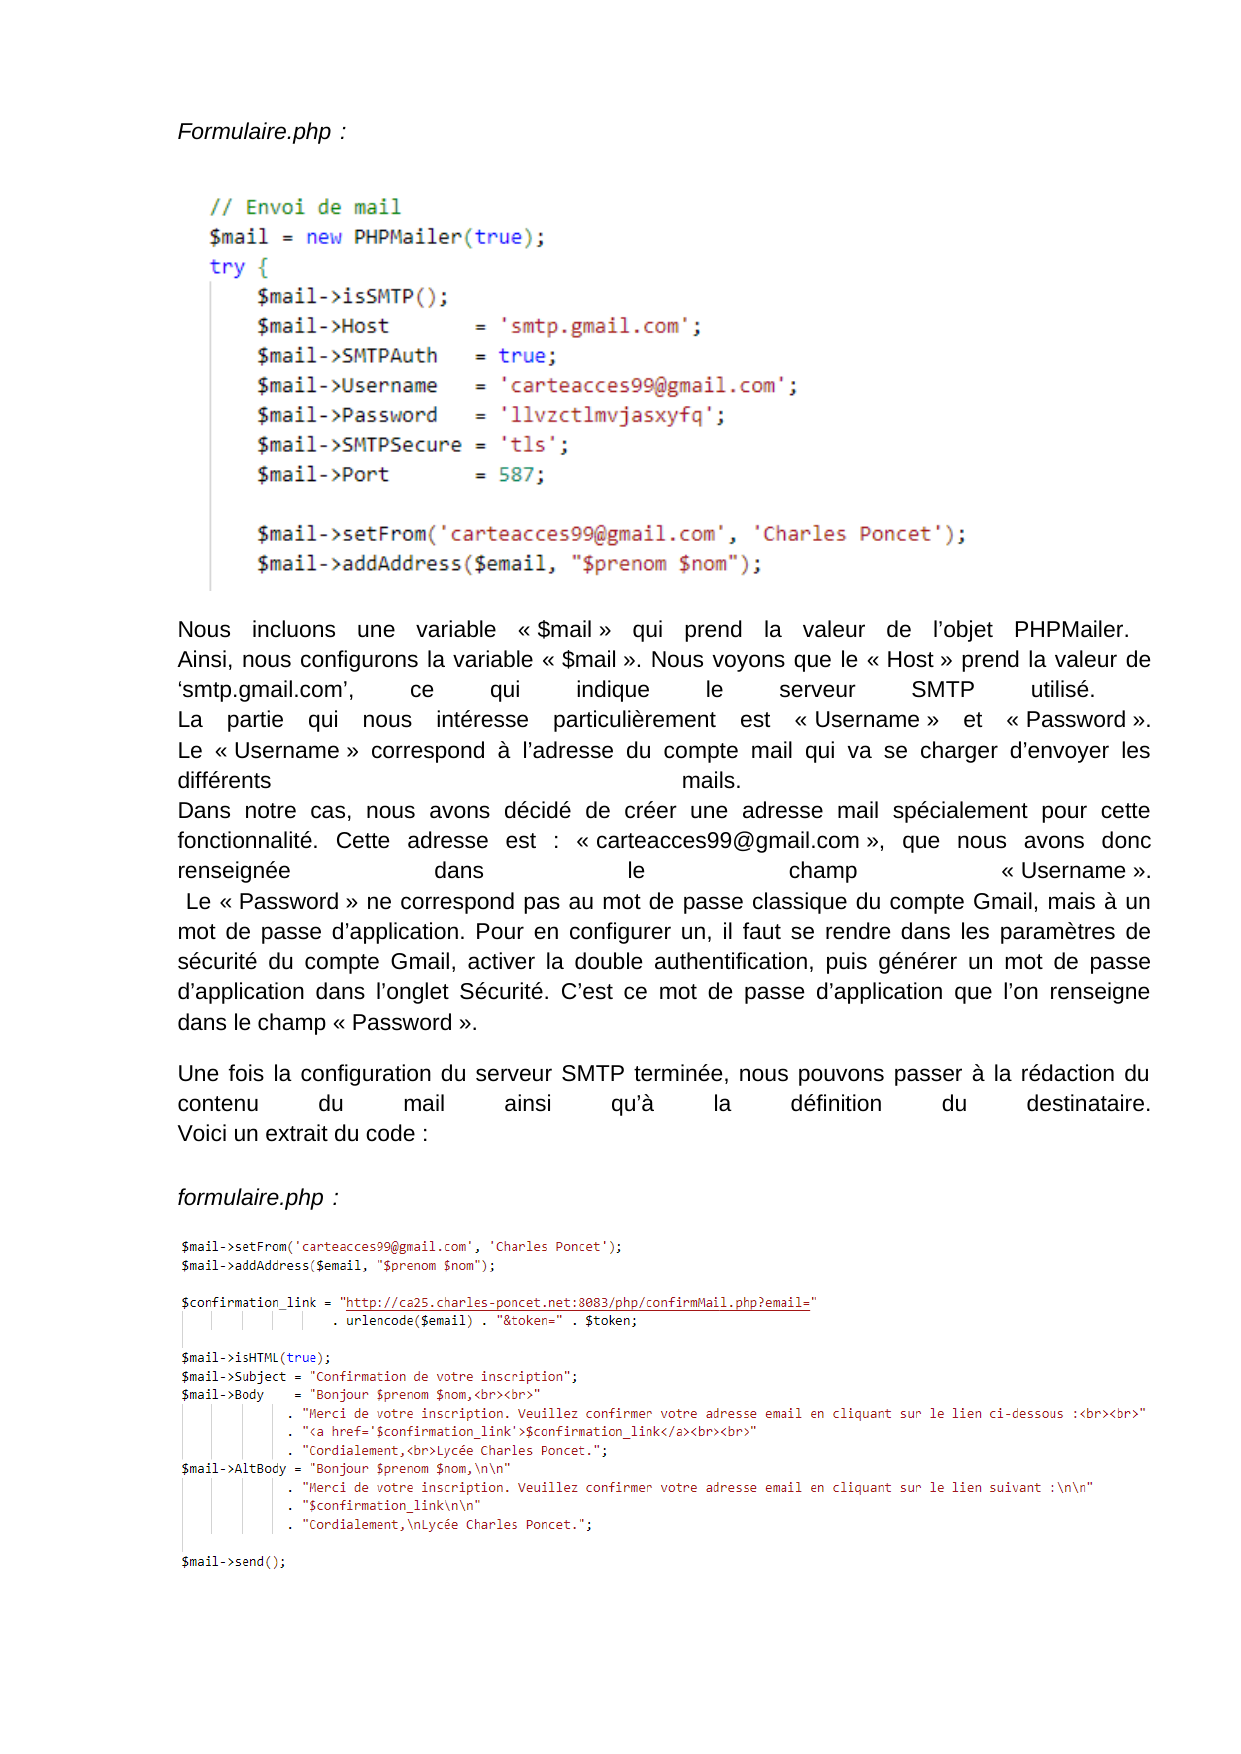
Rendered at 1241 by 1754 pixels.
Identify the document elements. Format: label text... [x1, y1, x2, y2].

picture [177, 1234, 1152, 1573]
subtitle Formulaire.php : [177, 118, 1152, 144]
subtitle formulaire.php : [177, 1183, 1152, 1210]
picture [177, 169, 1003, 591]
text Une fois la configuration du serveur SMTP terminée, nous pouvons passer à la rédaction du contenu du mail ainsi qu’à la définition du destinataire. Voici un extrait du code : [177, 1059, 1152, 1146]
text Nous incluons une variable « $mail » qui prend la valeur de l’objet PHPMailer. Ainsi, nous configurons la variable « $mail ». Nous voyons que le « Host » prend la valeur de ‘smtp.gmail.com’, ce qui indique le serveur SMTP utilisé. La partie qui nous intéresse particulièrement est « Username » et « Password ». Le « Username » correspond à l’adresse du compte mail qui va se charger d’envoyer les différents mails. Dans notre cas, nous avons décidé de créer une adresse mail spécialement pour cette fonctionnalité. Cette adresse est : « carteacces99@gmail.com », que nous avons donc renseignée dans le champ « Username ». Le « Password » ne correspond pas au mot de passe classique du compte Gmail, mais à un mot de passe d’application. Pour en configurer un, il faut se rendre dans les paramètres de sécurité du compte Gmail, activer la double authentification, puis générer un mot de passe d’application dans l’onglet Sécurité. C’est ce mot de passe d’application que l’on renseigne dans le champ « Password ». [177, 616, 1152, 1035]
